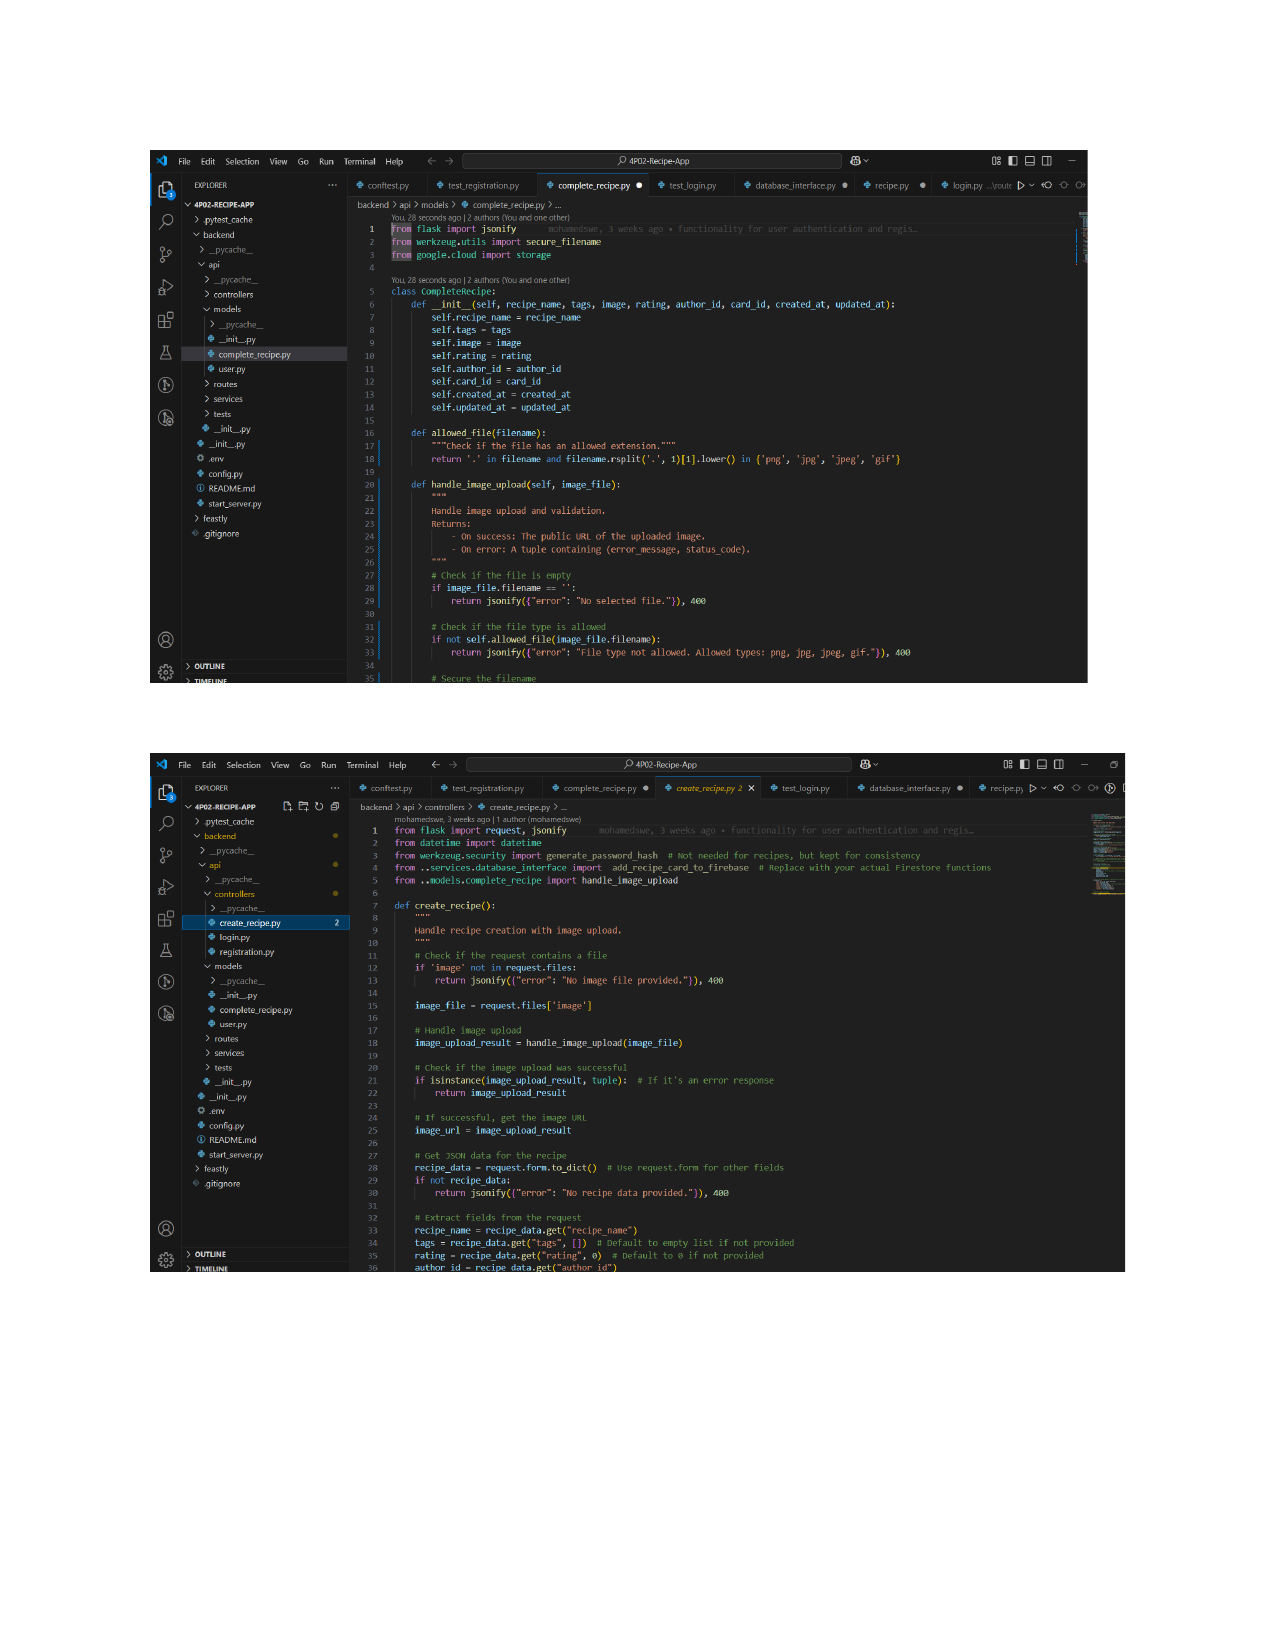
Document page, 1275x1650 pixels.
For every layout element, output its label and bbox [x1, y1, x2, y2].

picture [150, 753, 1125, 1272]
picture [150, 150, 1088, 683]
